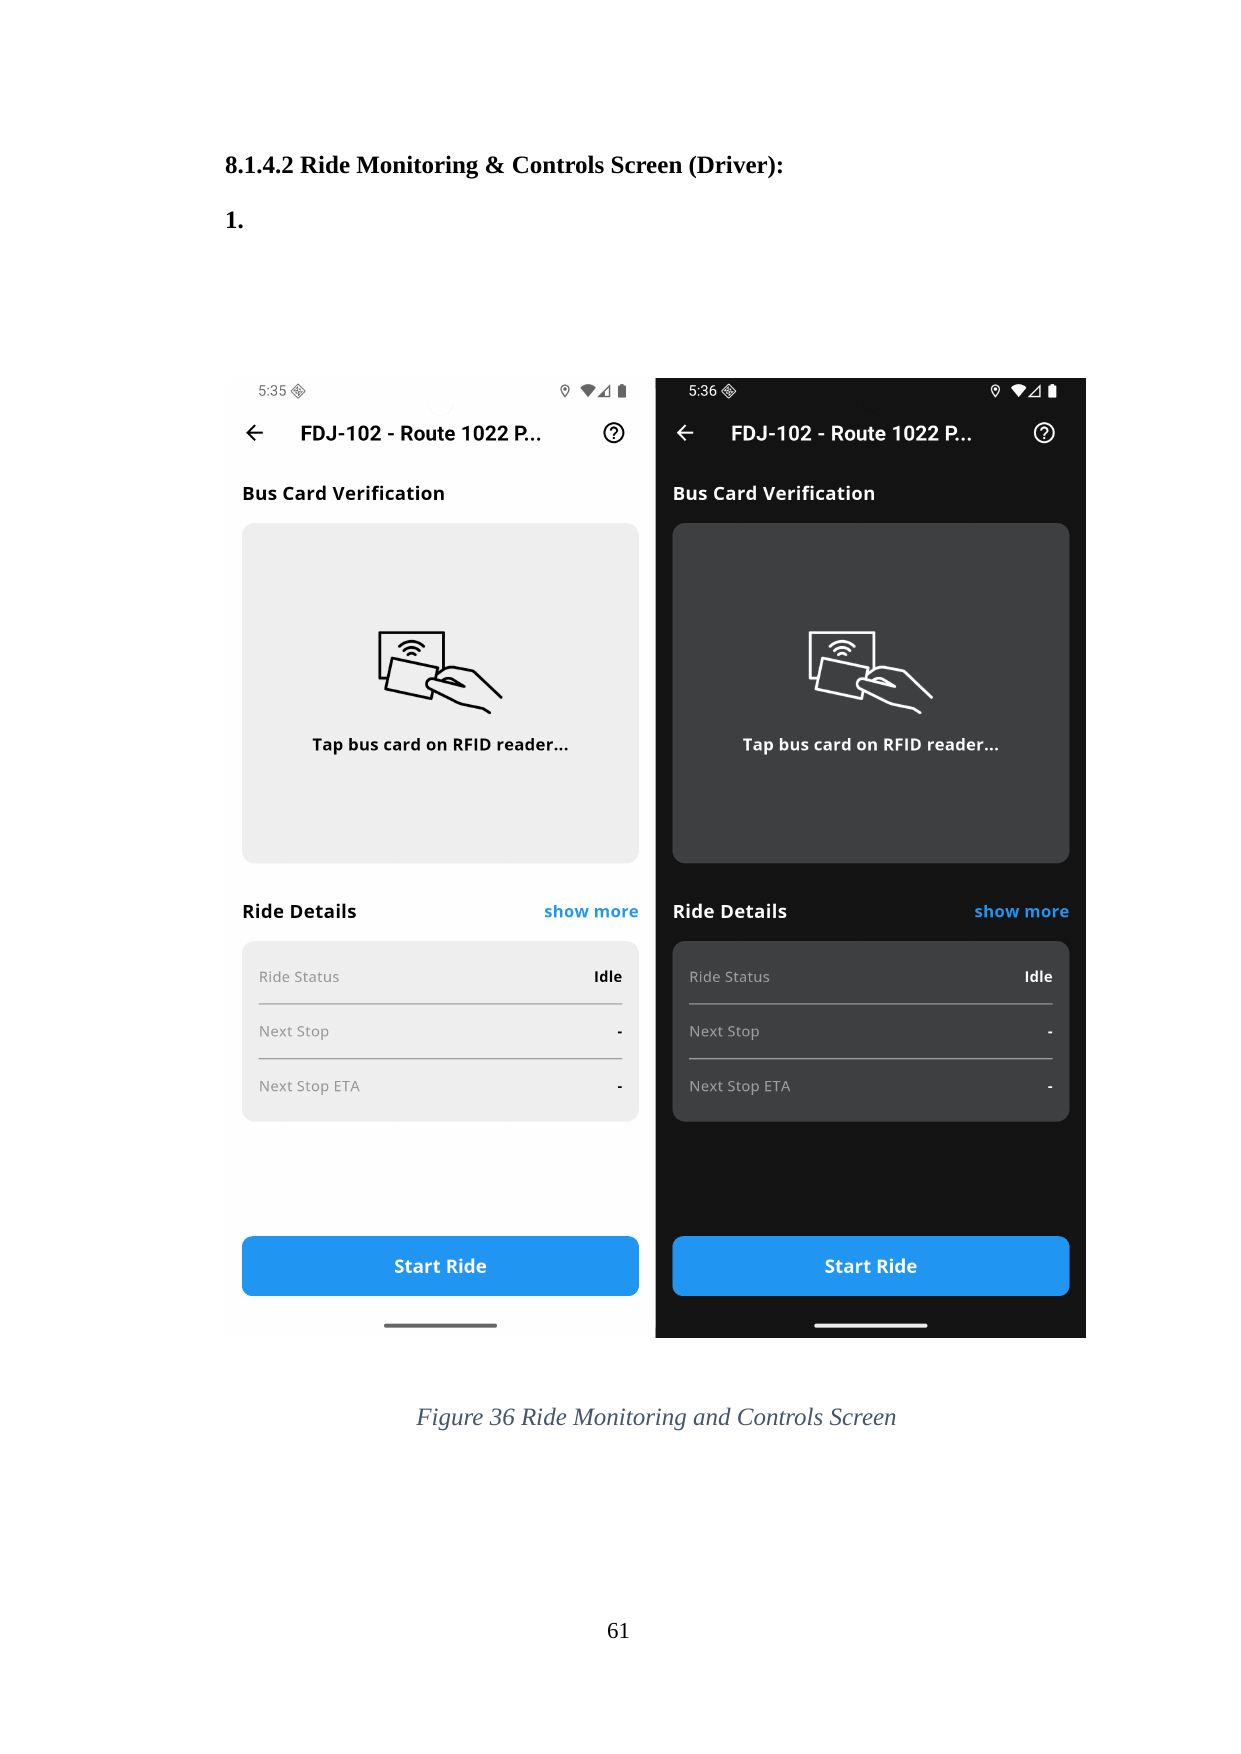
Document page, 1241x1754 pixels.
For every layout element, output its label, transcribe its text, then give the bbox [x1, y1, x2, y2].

text 1. [225, 206, 1090, 234]
subtitle 8.1.4.2 Ride Monitoring & Controls Screen (Driver): [225, 150, 1090, 179]
picture [225, 378, 1086, 1338]
text Figure 36 Ride Monitoring and Controls Screen [225, 1402, 1090, 1430]
